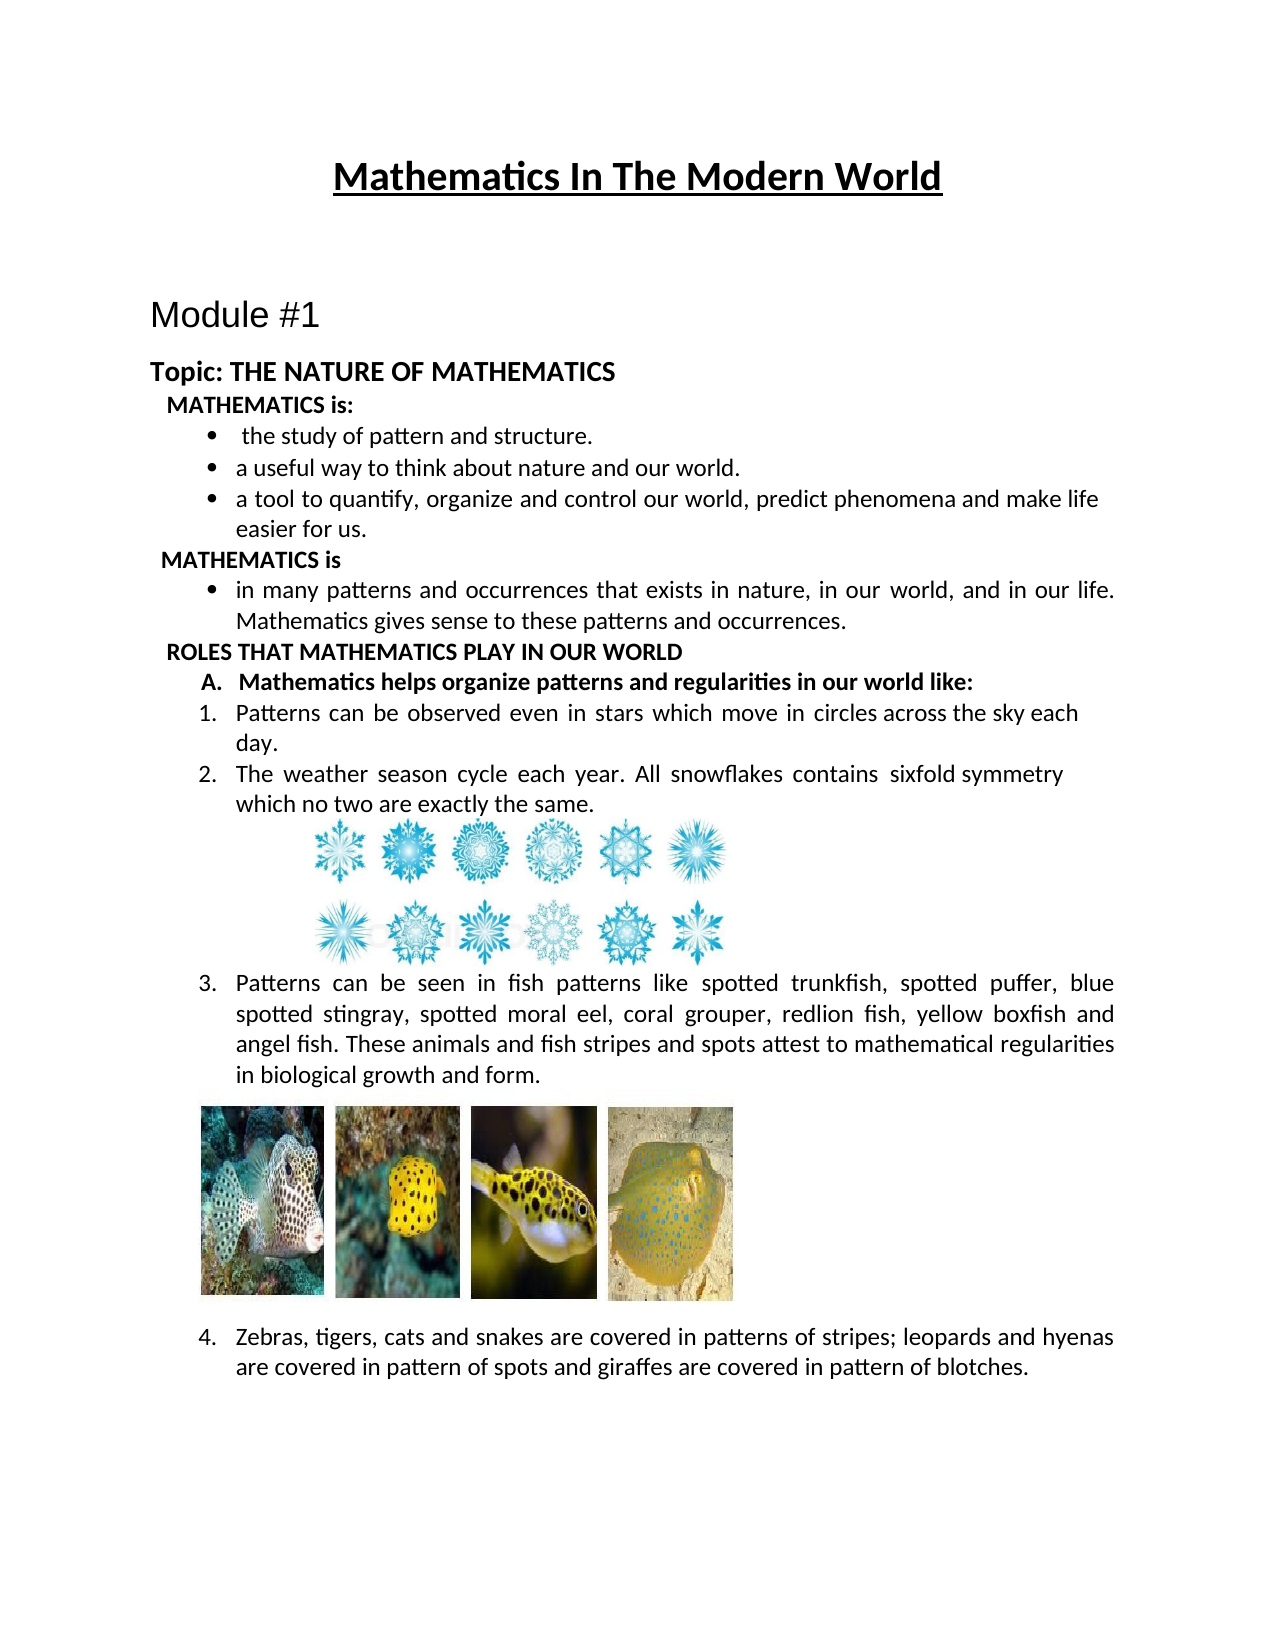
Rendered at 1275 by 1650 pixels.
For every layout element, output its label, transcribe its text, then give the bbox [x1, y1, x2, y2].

text Topic: THE NATURE OF MATHEMATICS [150, 355, 1125, 389]
picture [314, 818, 727, 968]
picture [198, 1089, 739, 1304]
list a useful way to think about nature and our world. [208, 451, 1125, 483]
list the study of pattern and structure. [208, 419, 1125, 451]
text Module #1 [150, 293, 1125, 335]
list Patterns can be seen in fish patterns like spotted trunkfish, spotted puffer, blue spotted stingray, spotted moral eel, coral grouper, redlion fish, yellow boxfish and angel fish. These animals and fish stripes and spots attest to mathematical regularities in biological growth and form. [198, 967, 1115, 1089]
text ROLES THAT MATHEMATICS PLAY IN OUR WORLD [166, 636, 1125, 666]
list Zebras, tigers, cats and snakes are covered in patterns of stripes; leopards and hyenas are covered in pattern of spots and giraffes are covered in pattern of blotches. [198, 1321, 1114, 1382]
text MATHEMATICS is: [166, 389, 1125, 419]
list a tool to quantify, organize and control our world, predict phenomena and make life easier for us. [208, 483, 1114, 544]
list The weather season cycle each year. All snowflakes contains sixfold symmetry which no two are exactly the same. [198, 758, 1114, 819]
text MATHEMATICS is [161, 544, 1125, 575]
list Patterns can be observed even in stars which move in circles across the sky each day. [198, 697, 1114, 758]
list in many patterns and occurrences that exists in nature, in our world, and in our life. Mathematics gives sense to these patterns and occurrences. [208, 575, 1115, 636]
text Mathematics In The Modern World [150, 150, 1125, 201]
list Mathematics helps organize patterns and regularities in our world like: [201, 666, 1125, 697]
